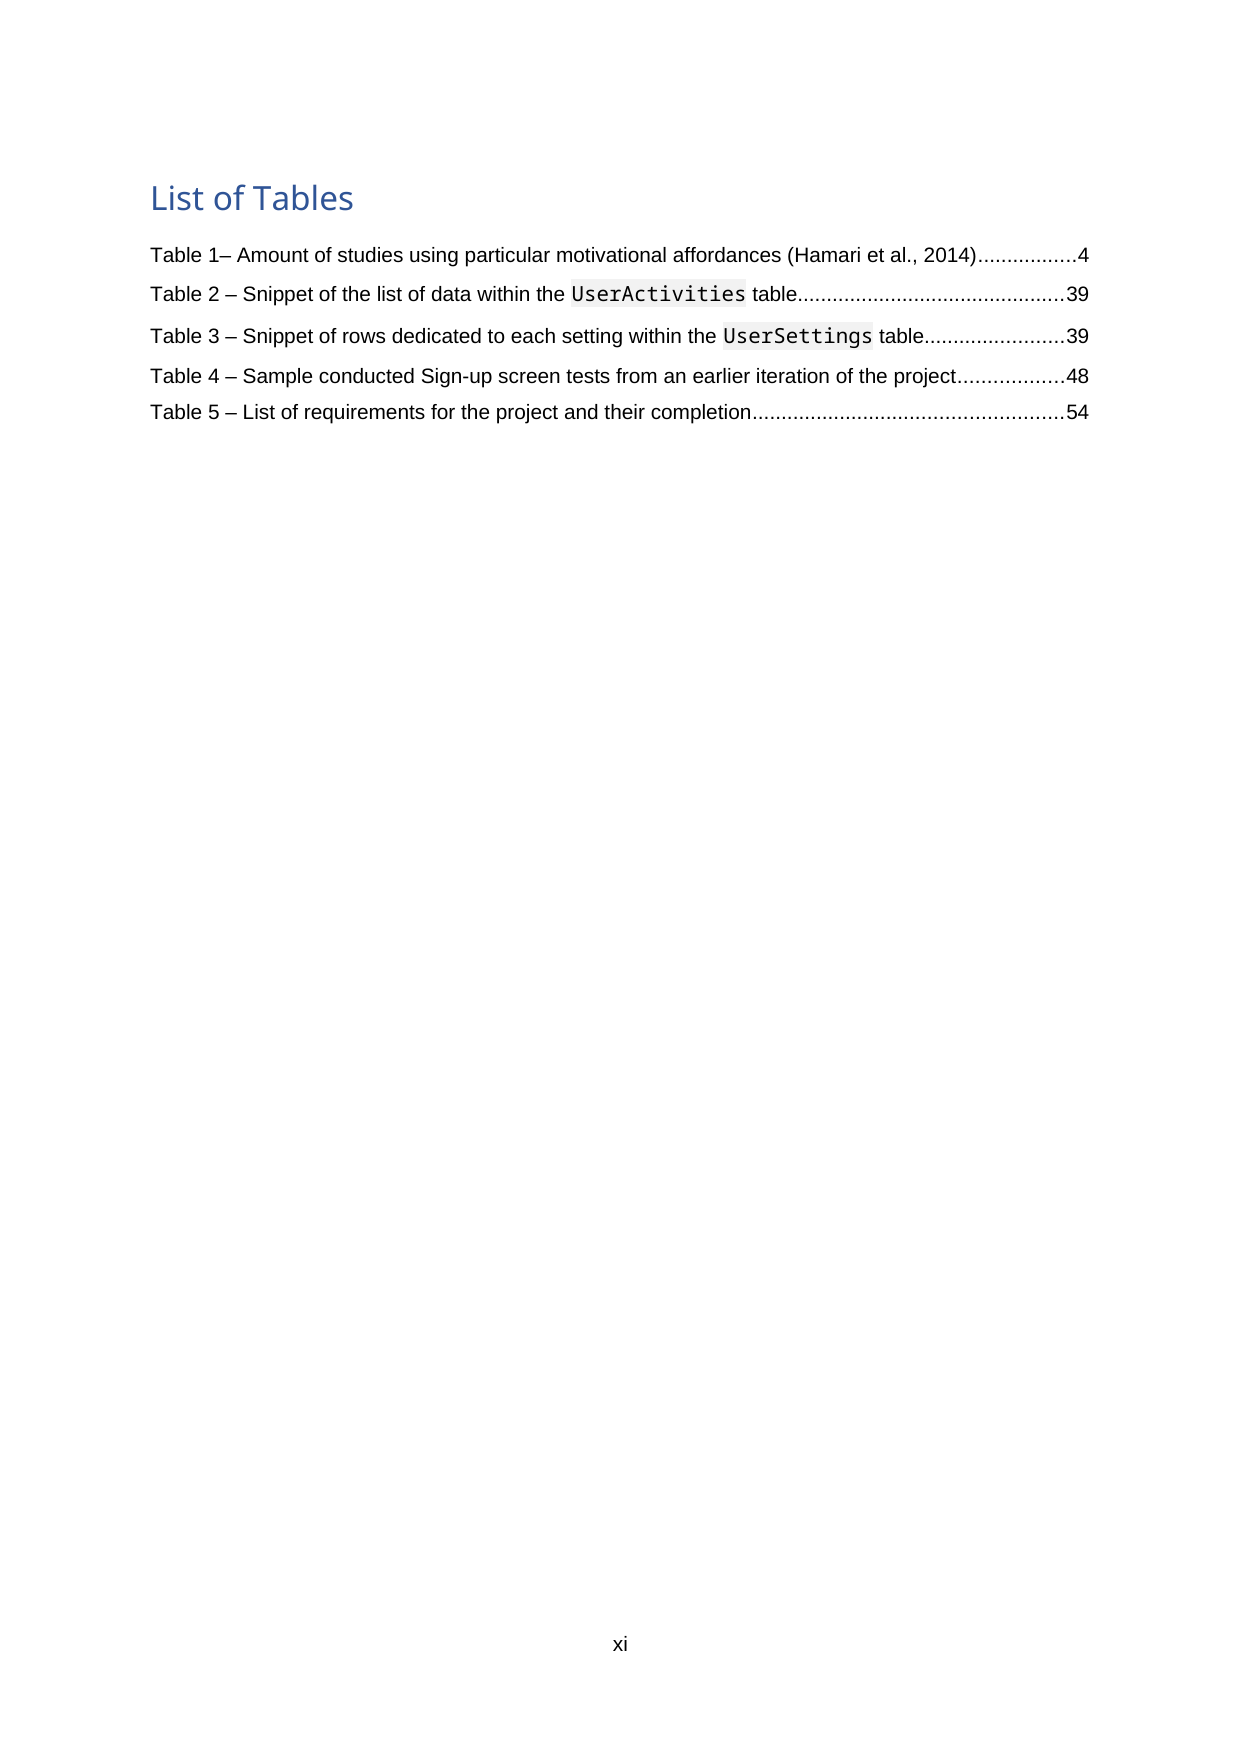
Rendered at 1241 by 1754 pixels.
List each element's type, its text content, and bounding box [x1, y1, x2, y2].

text Table 3 – Snippet of rows dedicated to each setting within the UserSettings table. 39 [150, 322, 723, 350]
subtitle List of Tables [150, 175, 1090, 220]
text Table 5 – List of requirements for the project and their completion 54 [150, 400, 1090, 424]
text Table 3 – Snippet of rows dedicated to each setting within the UserSettings table. 39 [873, 322, 1090, 350]
text Table 4 – Sample conducted Sign-up screen tests from an earlier iteration of the project 48 [150, 364, 1090, 388]
text Table 1– Amount of studies using particular motivational affordances (Hamari et al., 2014) 4 [150, 243, 1090, 267]
text Table 2 – Snippet of the list of data within the UserActivities table. 39 [150, 279, 571, 307]
text Table 2 – Snippet of the list of data within the UserActivities table. 39 [746, 279, 1090, 307]
